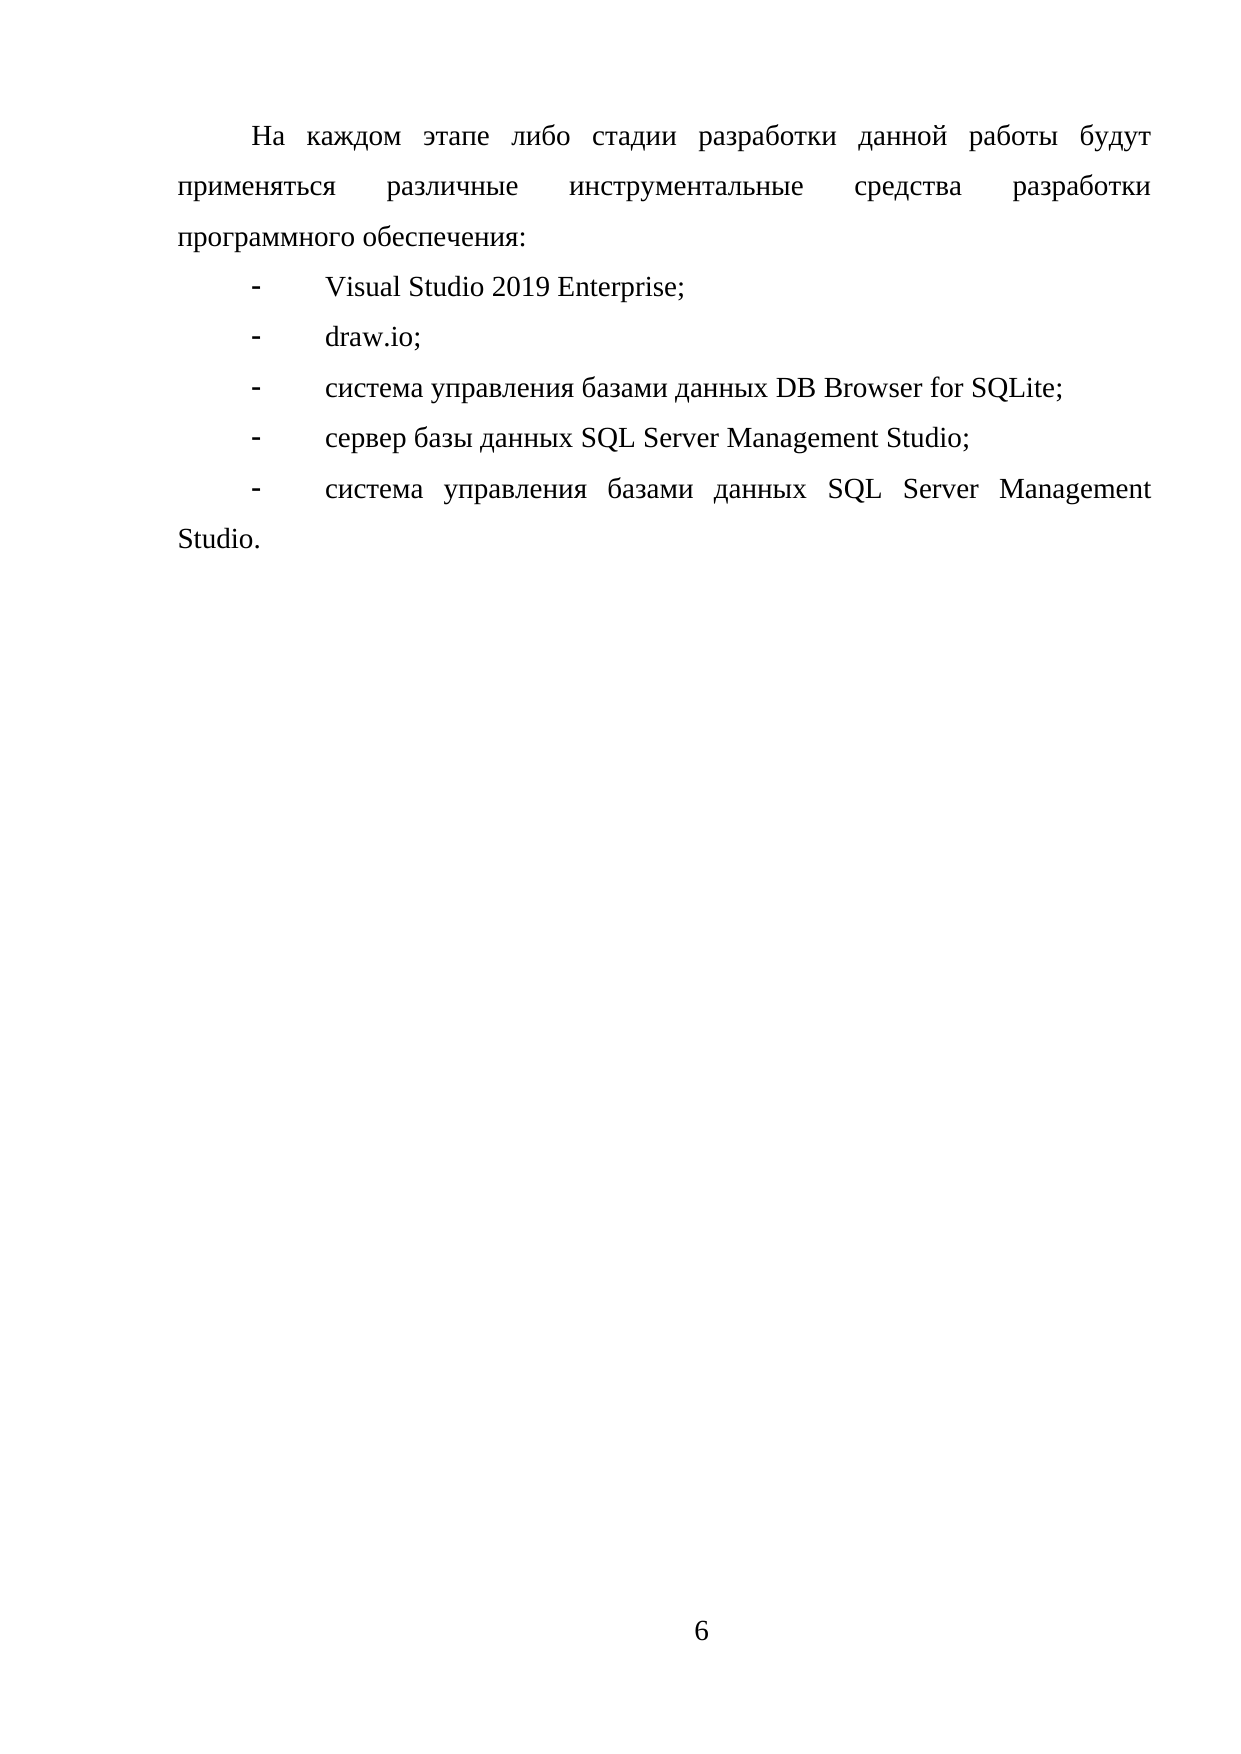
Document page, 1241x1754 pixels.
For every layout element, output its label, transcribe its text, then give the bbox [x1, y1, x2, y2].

text draw.io; [177, 319, 1152, 353]
text На каждом этапе либо стадии разработки данной работы будут применяться различные инструментальные средства разработки программного обеспечения: [177, 118, 1152, 252]
text сервер базы данных SQL Server Management Studio; [177, 420, 1152, 454]
text система управления базами данных SQL Server Management Studio. [177, 471, 1152, 555]
text Visual Studio 2019 Enterprise; [177, 269, 1152, 303]
text система управления базами данных DB Browser for SQLite; [177, 370, 1152, 403]
